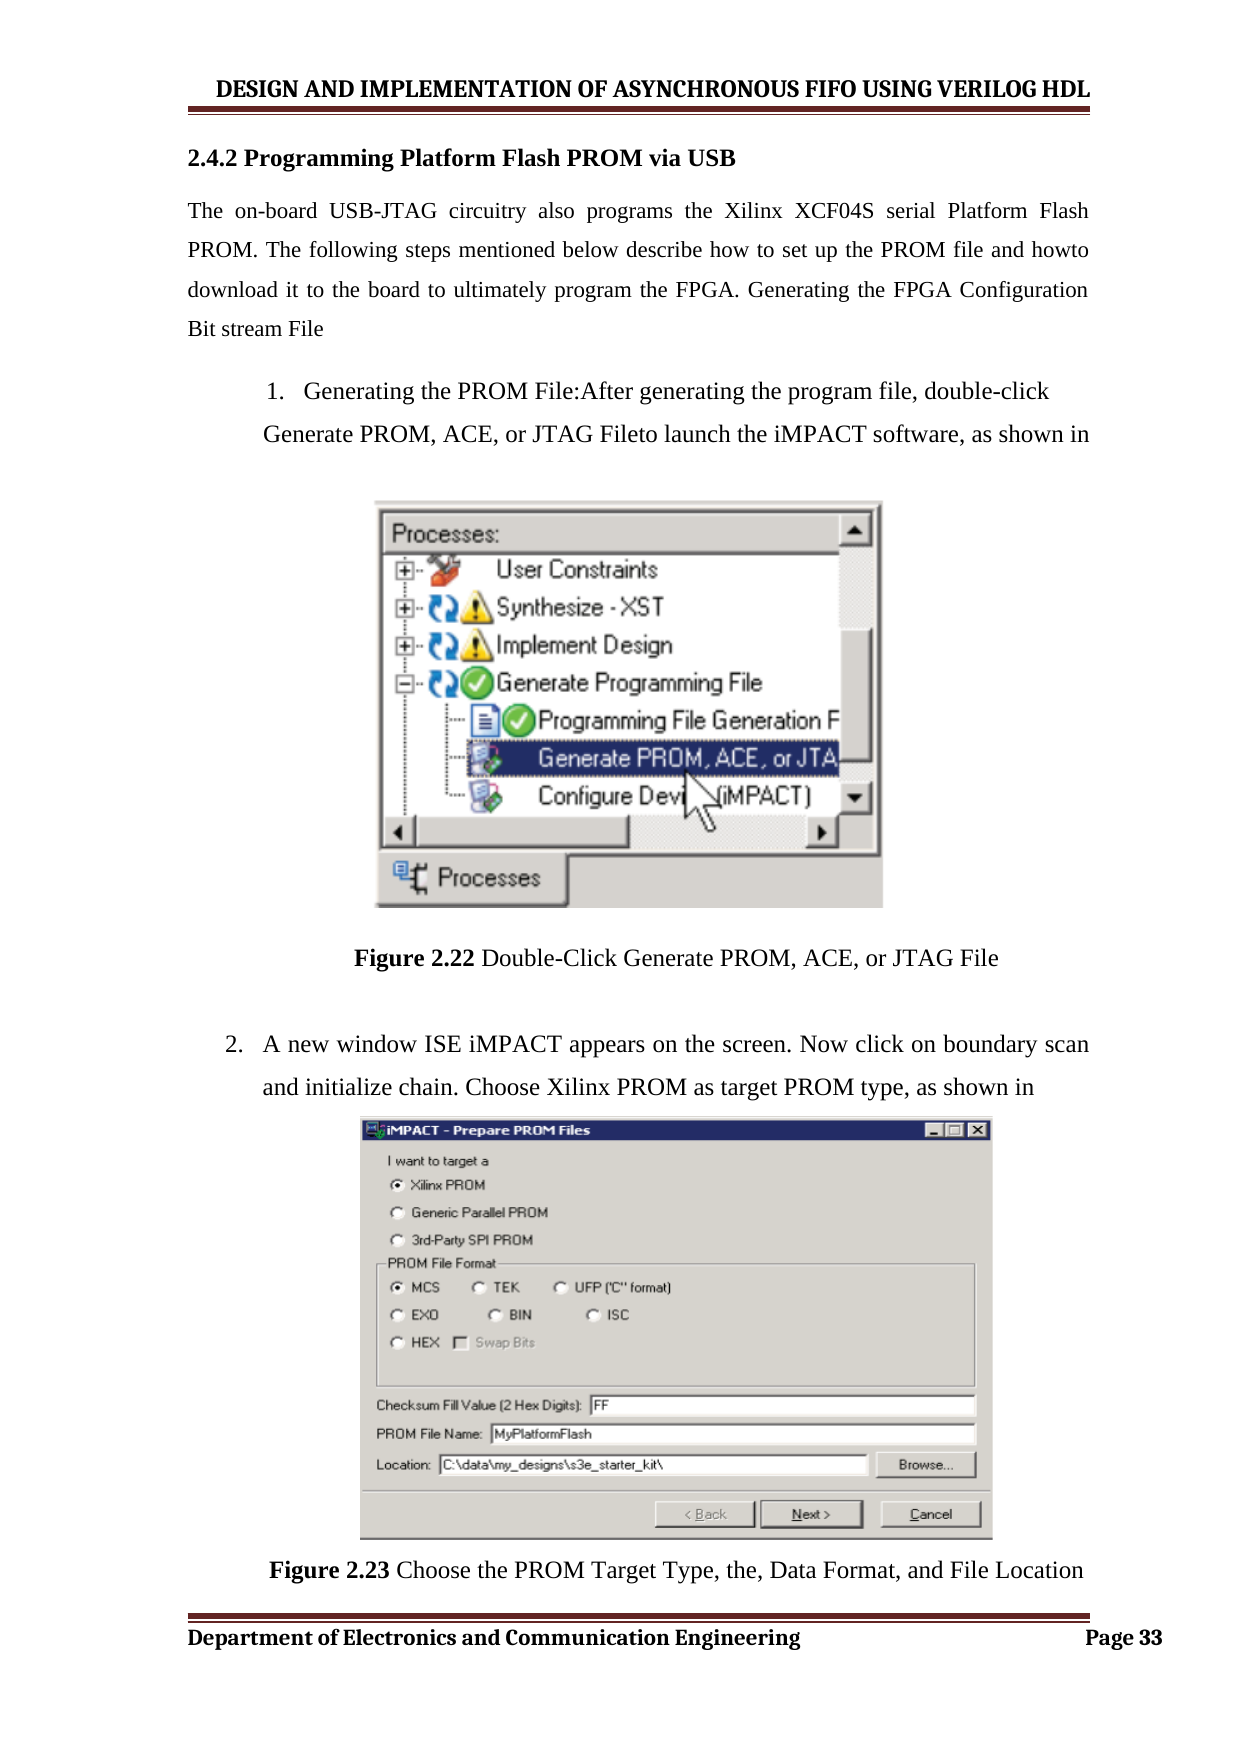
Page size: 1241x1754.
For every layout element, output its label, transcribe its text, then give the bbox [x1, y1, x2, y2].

text The on-board USB-JTAG circuitry also programs the Xilinx XCF04S serial Platform Flash PROM. The following steps mentioned below describe how to set up the PROM file and howto download it to the board to ultimately program the FPGA. Generating the FPGA Configuration Bit stream File [187, 197, 1090, 342]
text 2.4.2 Programming Platform Flash PROM via USB [187, 143, 1090, 172]
list Figure 2.22 Double-Click Generate PROM, ACE, or JTAG File [262, 943, 1090, 972]
list A new window ISE iMPACT appears on the screen. Now click on boundary scan and initialize chain. Choose Xilinx PROM as target PROM type, as shown in [225, 1029, 1090, 1101]
list Generating the PROM File:After generating the program file, double-click Generate PROM, ACE, or JTAG Fileto launch the iMPACT software, as shown in [225, 376, 1090, 448]
list Figure 2.23 Choose the PROM Target Type, the, Data Format, and File Location [262, 1555, 1090, 1584]
picture [282, 482, 996, 908]
picture [360, 1115, 993, 1542]
